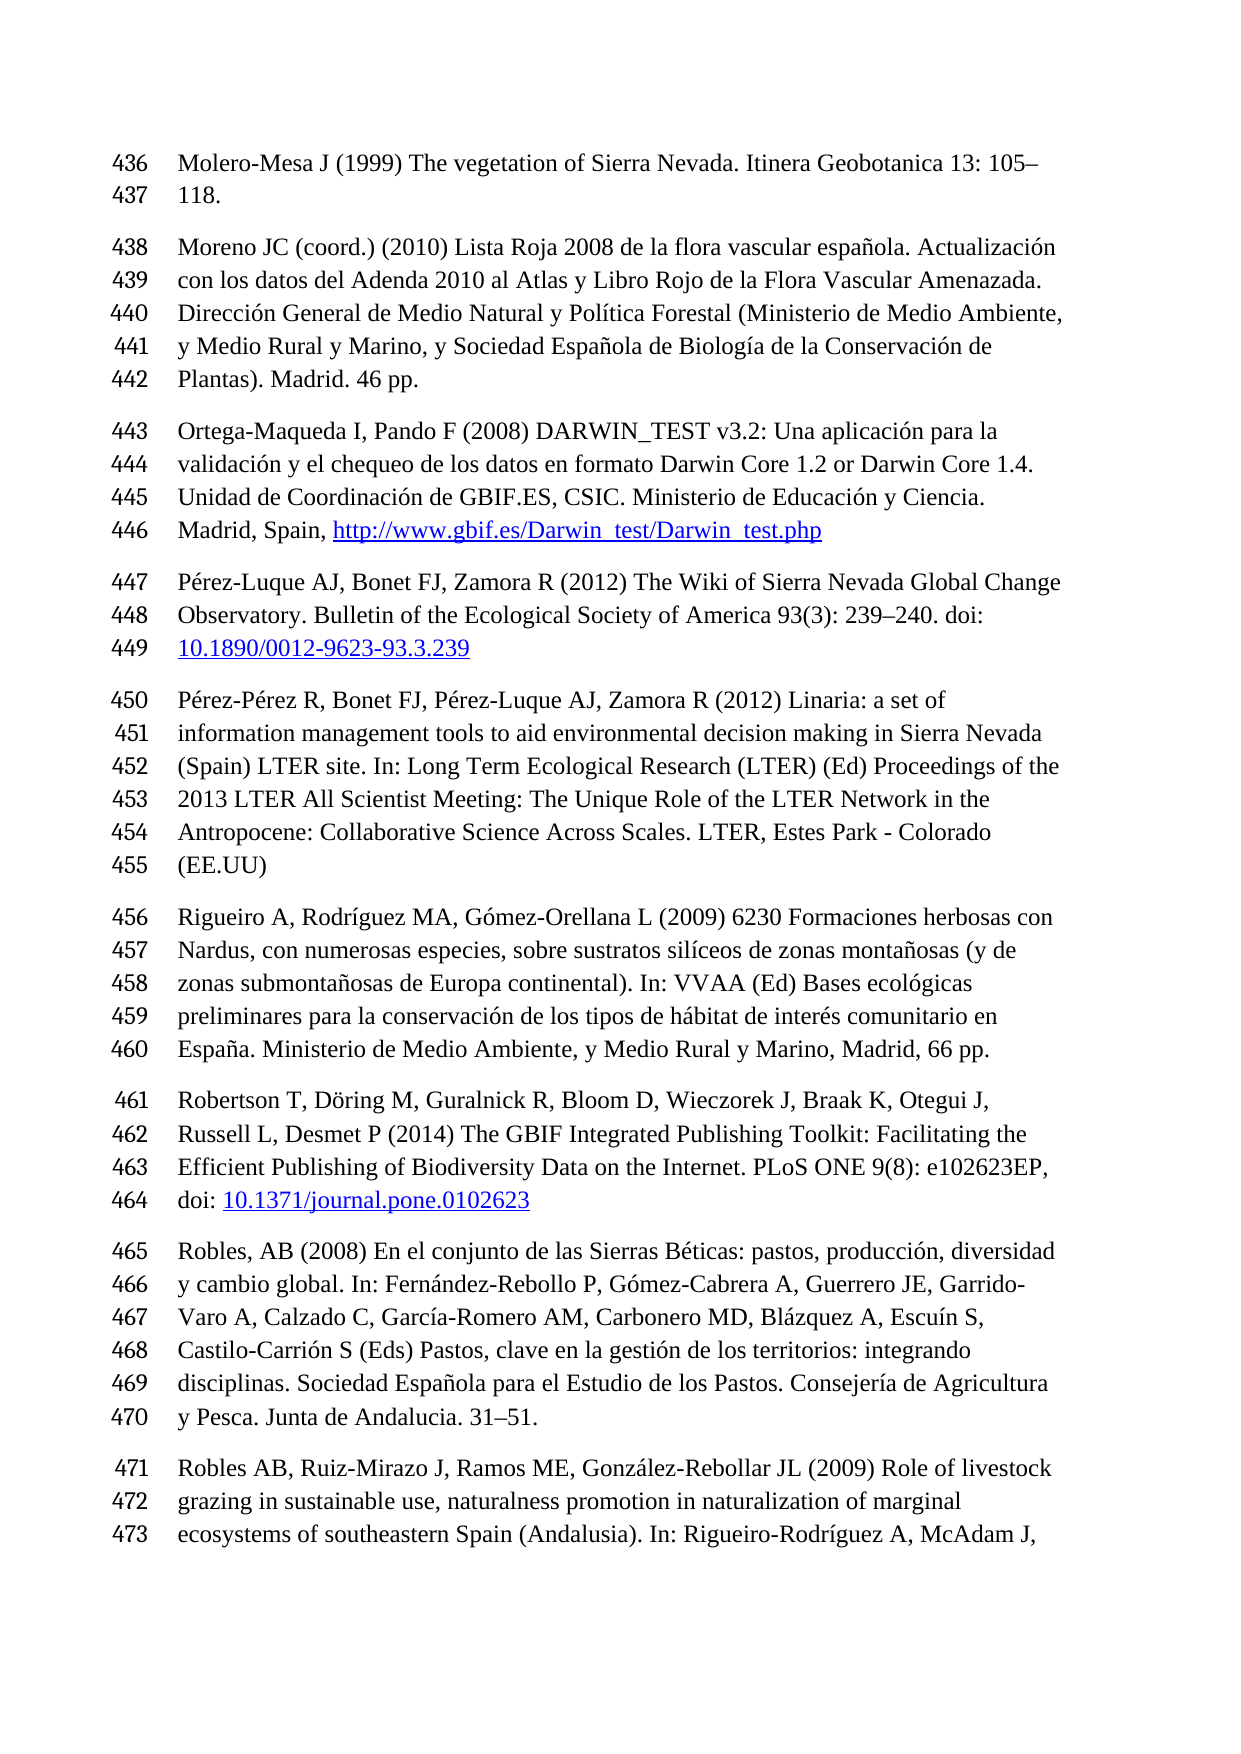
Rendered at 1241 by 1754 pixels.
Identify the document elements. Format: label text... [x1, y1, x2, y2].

text Rigueiro A, Rodríguez MA, Gómez-Orellana L (2009) 6230 Formaciones herbosas con Nardus, con numerosas especies, sobre sustratos silíceos de zonas montañosas (y de zonas submontañosas de Europa continental). In: VVAA (Ed) Bases ecológicas preliminares para la conservación de los tipos de hábitat de interés comunitario en España. Ministerio de Medio Ambiente, y Medio Rural y Marino, Madrid, 66 pp. [177, 902, 1063, 1063]
text Ortega-Maqueda I, Pando F (2008) DARWIN_TEST v3.2: Una aplicación para la validación y el chequeo de los datos en formato Darwin Core 1.2 or Darwin Core 1.4. Unidad de Coordinación de GBIF.ES, CSIC. Ministerio de Educación y Ciencia. Madrid, Spain, http://www.gbif.es/Darwin_test/Darwin_test.php [177, 416, 1063, 544]
text Moreno JC (coord.) (2010) Lista Roja 2008 de la flora vascular española. Actualización con los datos del Adenda 2010 al Atlas y Libro Rojo de la Flora Vascular Amenazada. Dirección General de Medio Natural y Política Forestal (Ministerio de Medio Ambiente, y Medio Rural y Marino, y Sociedad Española de Biología de la Conservación de Plantas). Madrid. 46 pp. [177, 232, 1063, 393]
text Pérez-Pérez R, Bonet FJ, Pérez-Luque AJ, Zamora R (2012) Linaria: a set of information management tools to aid environmental decision making in Sierra Nevada (Spain) LTER site. In: Long Term Ecological Research (LTER) (Ed) Proceedings of the 2013 LTER All Scientist Meeting: The Unique Role of the LTER Network in the Antropocene: Collaborative Science Across Scales. LTER, Estes Park - Colorado (EE.UU) [177, 685, 1063, 879]
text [177, 1453, 1063, 1548]
text Robertson T, Döring M, Guralnick R, Bloom D, Wieczorek J, Braak K, Otegui J, Russell L, Desmet P (2014) The GBIF Integrated Publishing Toolkit: Facilitating the Efficient Publishing of Biodiversity Data on the Internet. PLoS ONE 9(8): e102623EP, doi: 10.1371/journal.pone.0102623 [177, 1086, 1063, 1213]
text Robles, AB (2008) En el conjunto de las Sierras Béticas: pastos, producción, diversidad y cambio global. In: Fernández-Rebollo P, Gómez-Cabrera A, Guerrero JE, Garrido-Varo A, Calzado C, García-Romero AM, Carbonero MD, Blázquez A, Escuín S, Castilo-Carrión S (Eds) Pastos, clave en la gestión de los territorios: integrando disciplinas. Sociedad Española para el Estudio de los Pastos. Consejería de Agricultura y Pesca. Junta de Andalucia. 31–51. [177, 1236, 1063, 1430]
text Pérez-Luque AJ, Bonet FJ, Zamora R (2012) The Wiki of Sierra Nevada Global Change Observatory. Bulletin of the Ecological Society of America 93(3): 239–240. doi: 10.1890/0012-9623-93.3.239 [177, 567, 1063, 662]
text Molero-Mesa J (1999) The vegetation of Sierra Nevada. Itinera Geobotanica 13: 105–118. [177, 148, 1063, 209]
